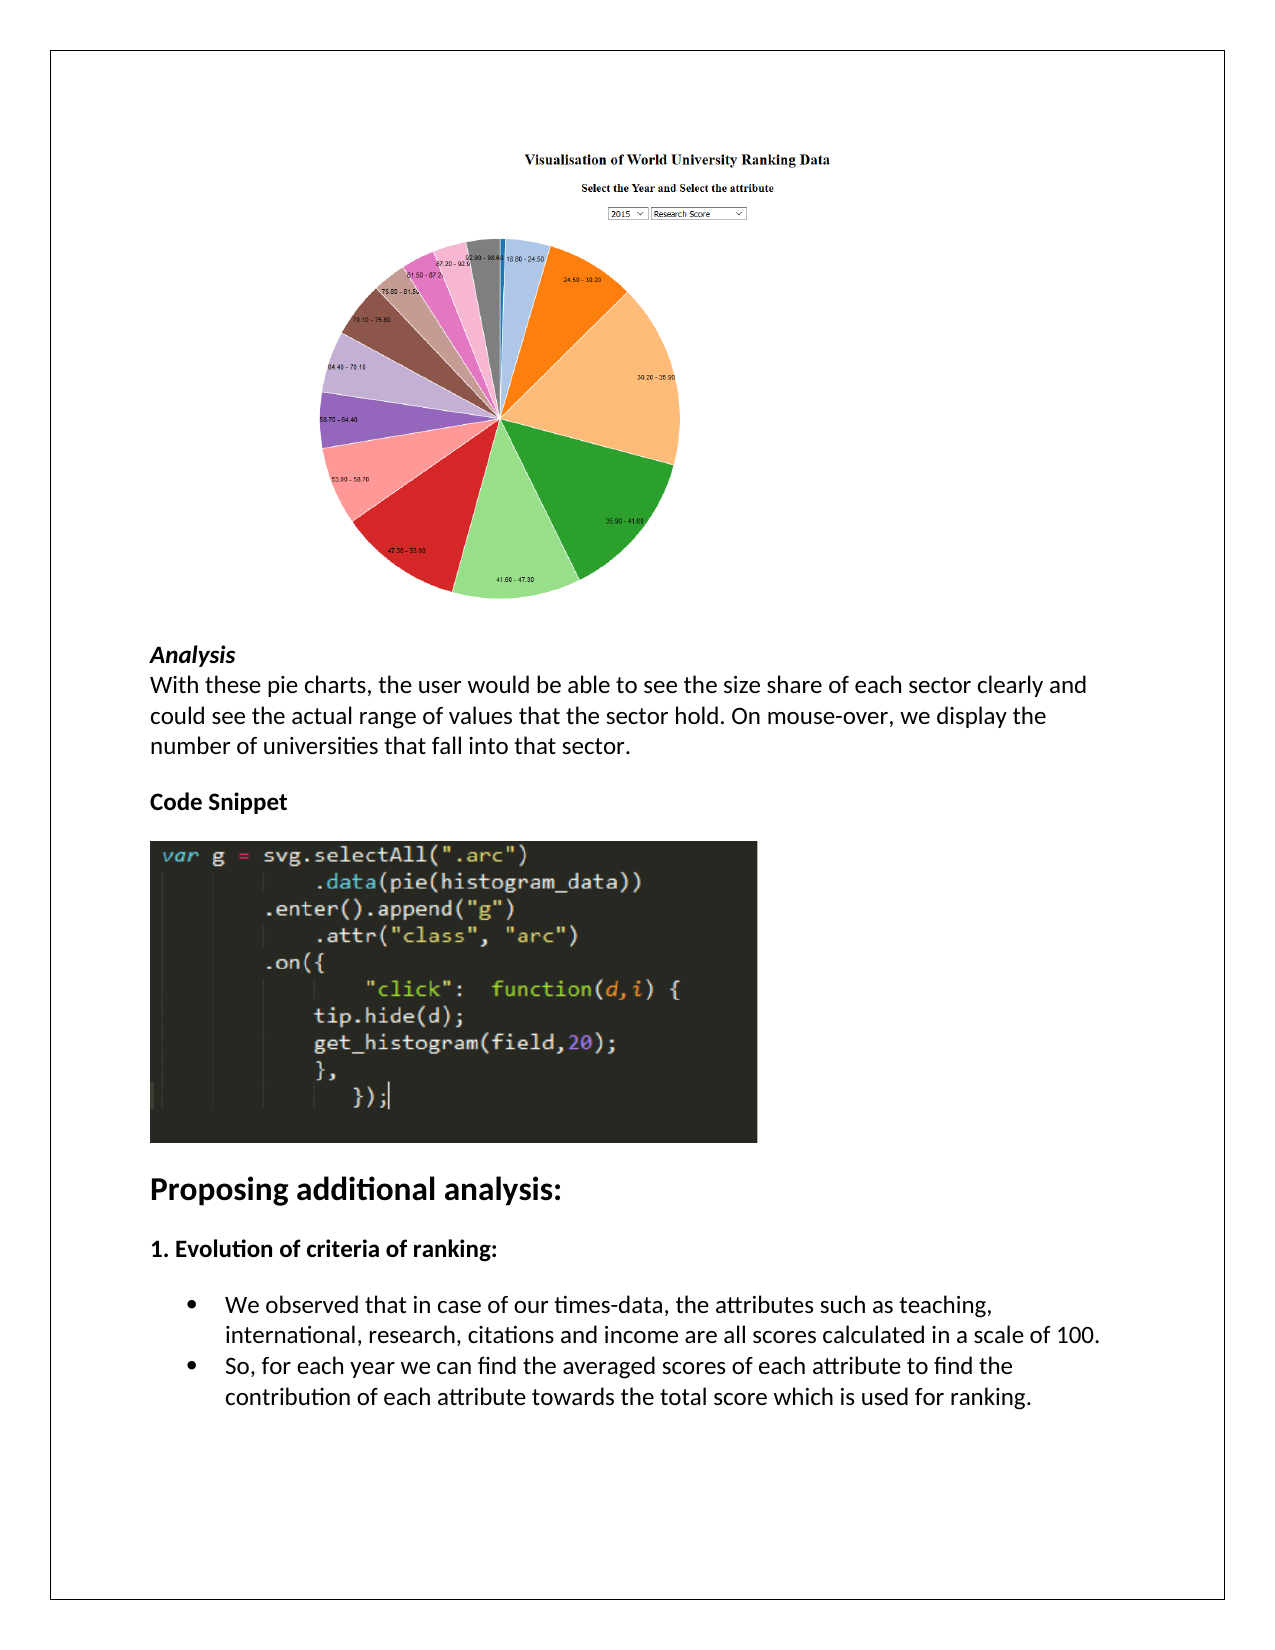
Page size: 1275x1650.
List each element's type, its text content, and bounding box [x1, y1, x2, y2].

list We observed that in case of our times-data, the attributes such as teaching, international, research, citations and income are all scores calculated in a scale of 100. [187, 1289, 1125, 1350]
picture [268, 150, 856, 614]
text 1. Evolution of criteria of ranking: [150, 1233, 1125, 1264]
text Analysis With these pie charts, the user would be able to see the size share of each sector clearly and could see the actual range of values that the sector hold. On mouse-over, we display the number of universities that fall into that sector. [150, 639, 1125, 761]
text Code Snippet [150, 786, 1125, 817]
text Proposing additional analysis: [150, 1168, 1125, 1208]
list So, for each year we can find the averaged scores of each attribute to find the contribution of each attribute towards the total score which is used for ranking. [187, 1350, 1125, 1411]
picture [150, 841, 758, 1143]
